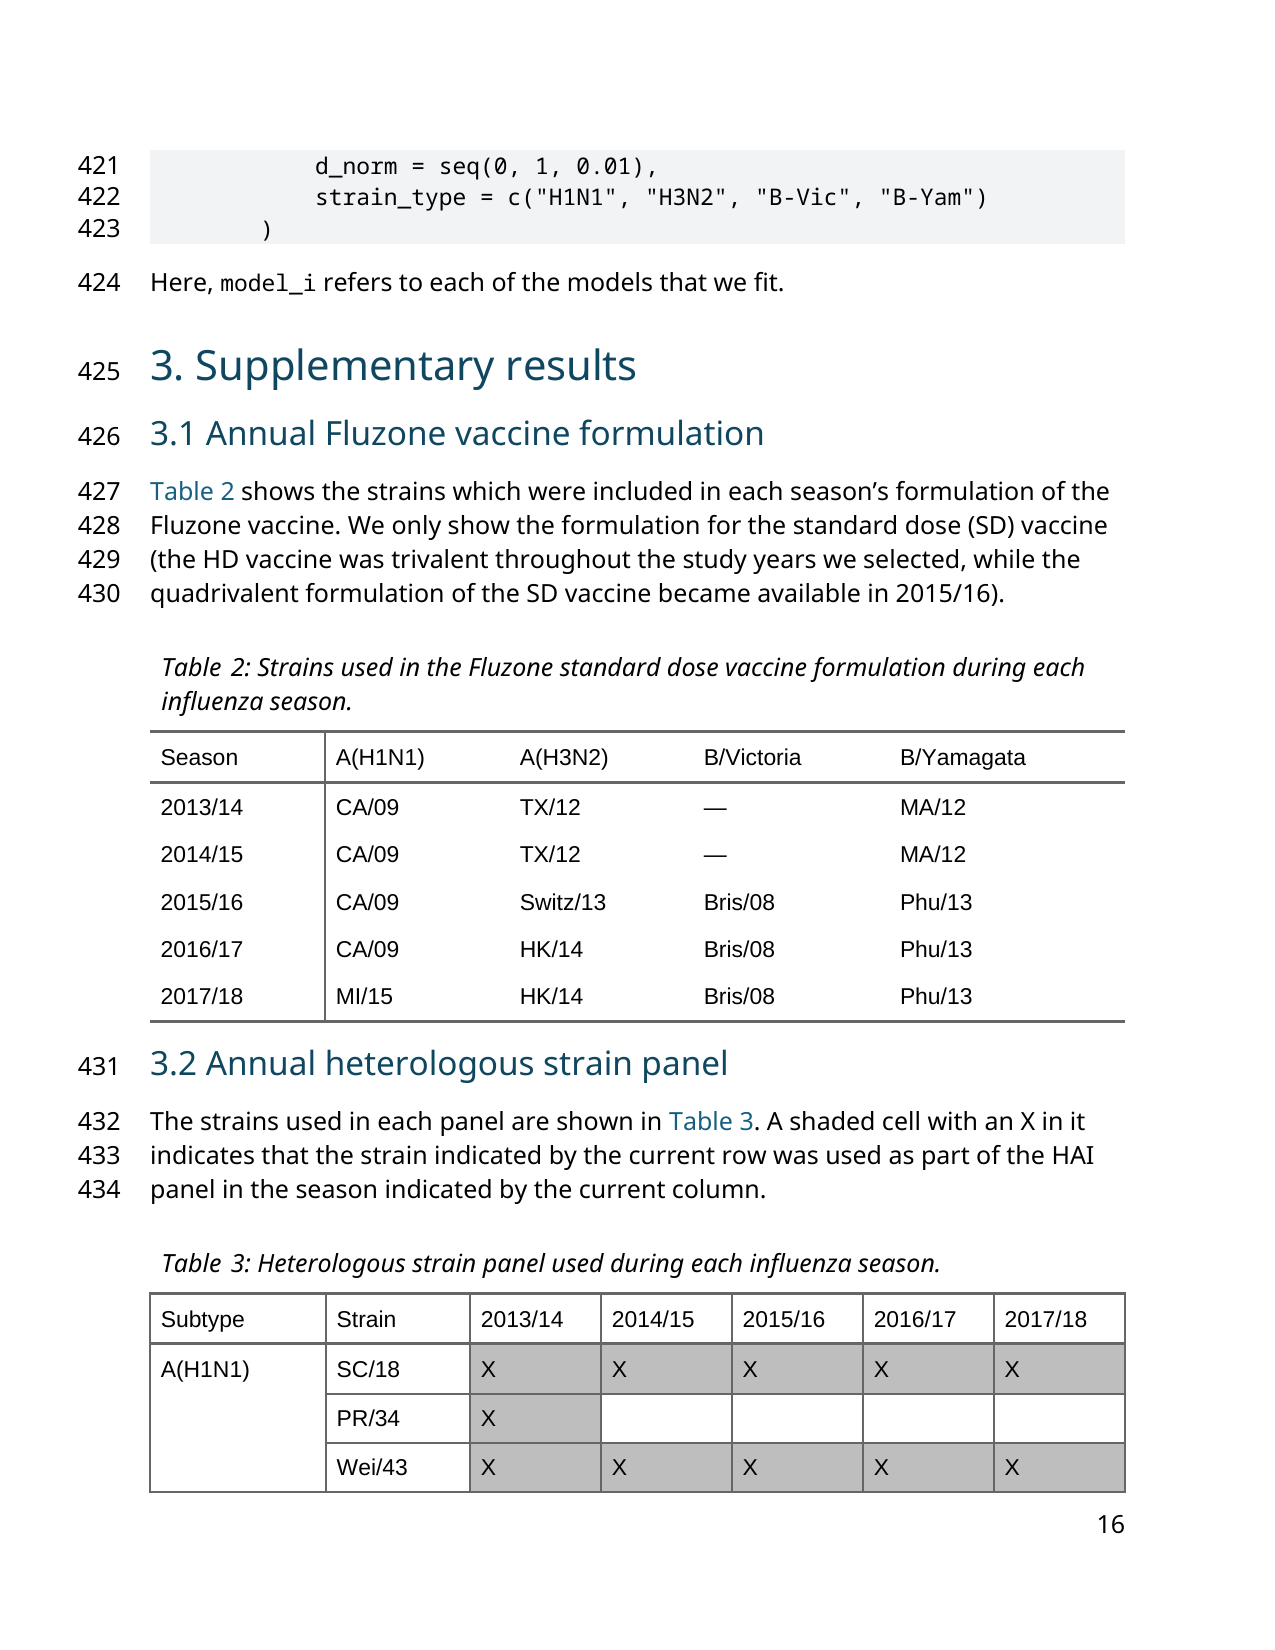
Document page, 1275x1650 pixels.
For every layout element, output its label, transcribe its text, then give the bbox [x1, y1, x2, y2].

subtitle 3.1 Annual Fluzone vaccine formulation [150, 409, 1125, 455]
text Here, model_i refers to each of the models that we fit. [150, 264, 1125, 299]
subtitle 3.2 Annual heterologous strain panel [150, 1039, 1125, 1085]
text Table 2 shows the strains which were included in each season’s formulation of the Fluzone vaccine. We only show the formulation for the standard dose (SD) vaccine (the HD vaccine was trivalent throughout the study years we selected, while the quadrivalent formulation of the SD vaccine became available in 2015/16). [150, 474, 1125, 610]
table_header Table 2: Strains used in the Fluzone standard dose vaccine formulation during each influenza season. [150, 629, 1125, 730]
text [150, 150, 1125, 244]
text The strains used in each panel are shown in Table 3. A shaded cell with an X in it indicates that the strain indicated by the current row was used as part of the HAI panel in the season indicated by the current column. [150, 1104, 1125, 1206]
table_header Table 3: Heterologous strain panel used during each influenza season. [150, 1225, 1125, 1292]
subtitle 3. Supplementary results [150, 336, 1125, 393]
